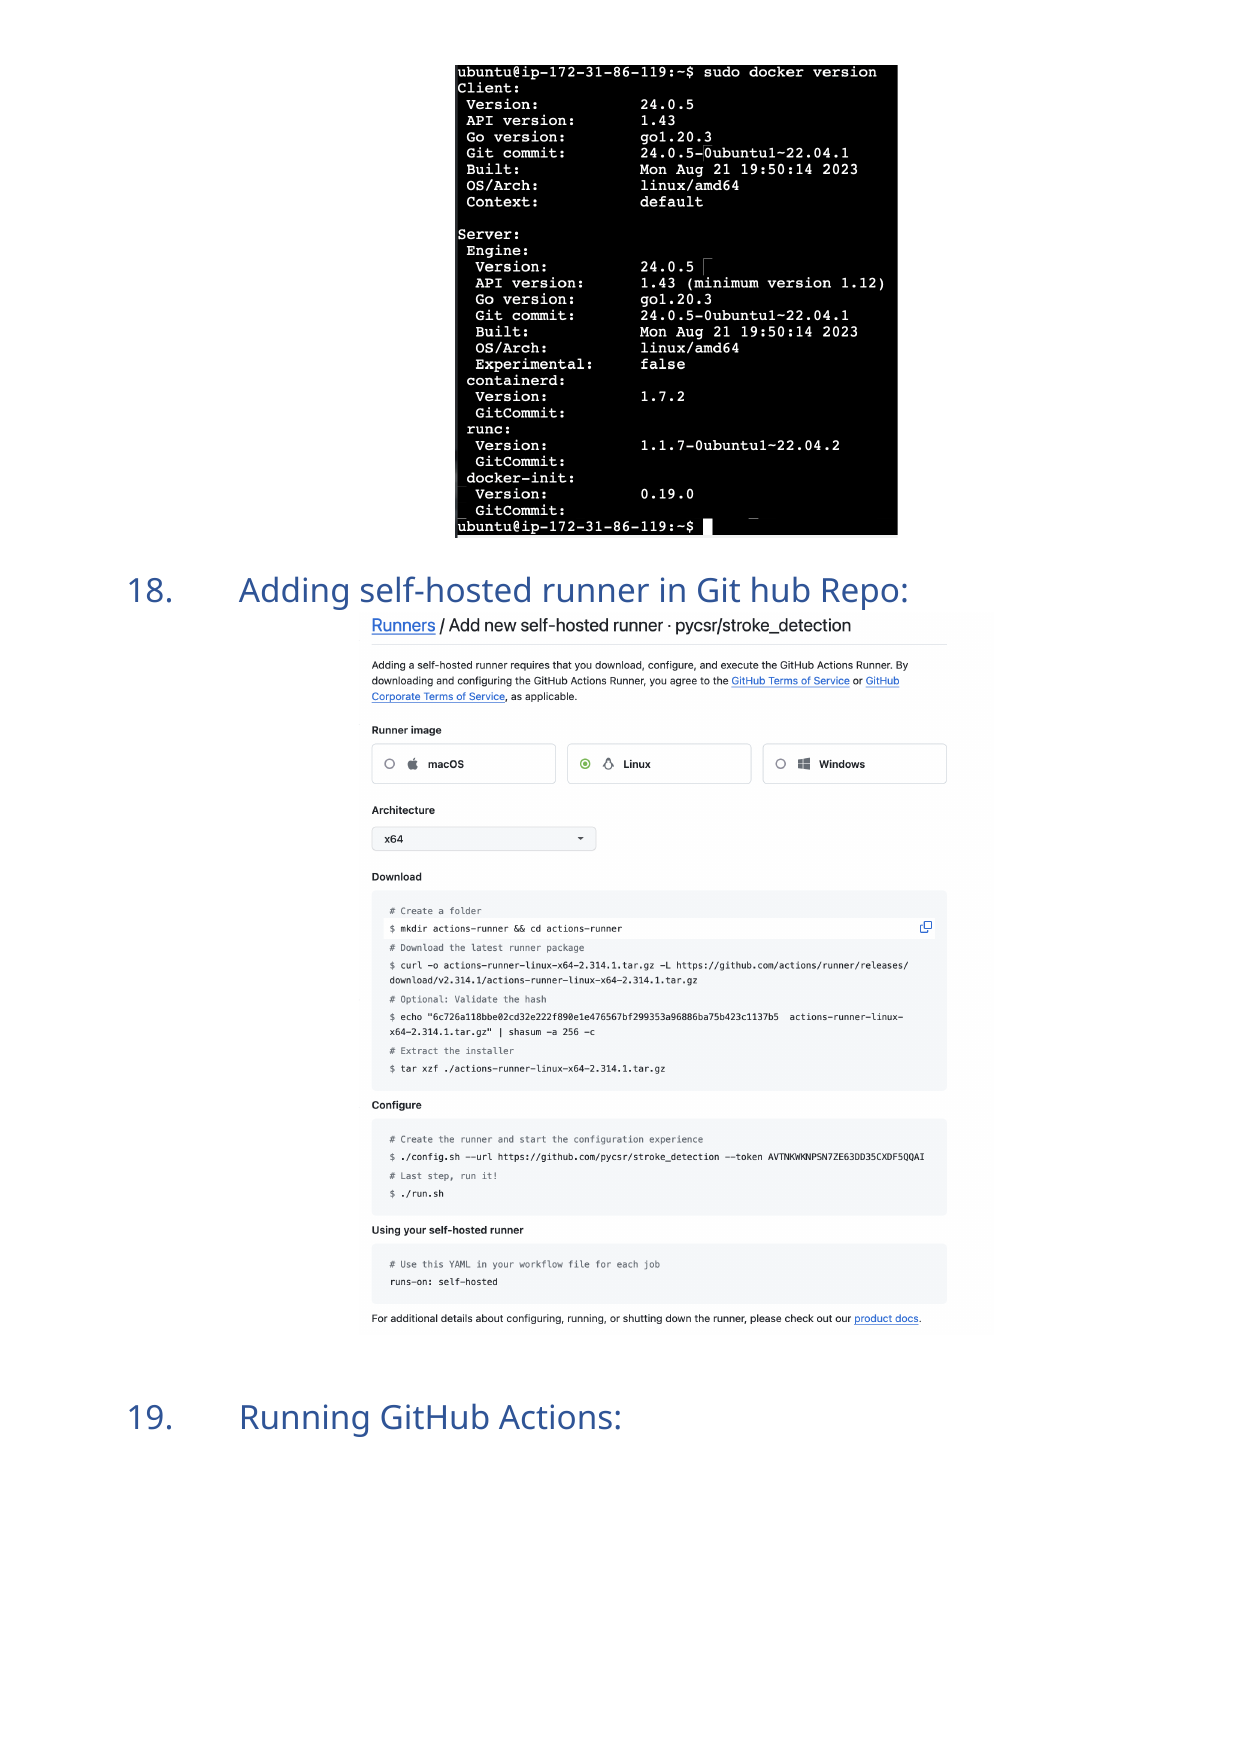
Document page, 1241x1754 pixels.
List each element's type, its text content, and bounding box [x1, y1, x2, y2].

picture [358, 612, 994, 1335]
picture [455, 65, 898, 538]
subtitle Running GitHub Actions: [126, 1394, 1152, 1439]
subtitle Adding self-hosted runner in Git hub Repo: [126, 567, 1152, 612]
